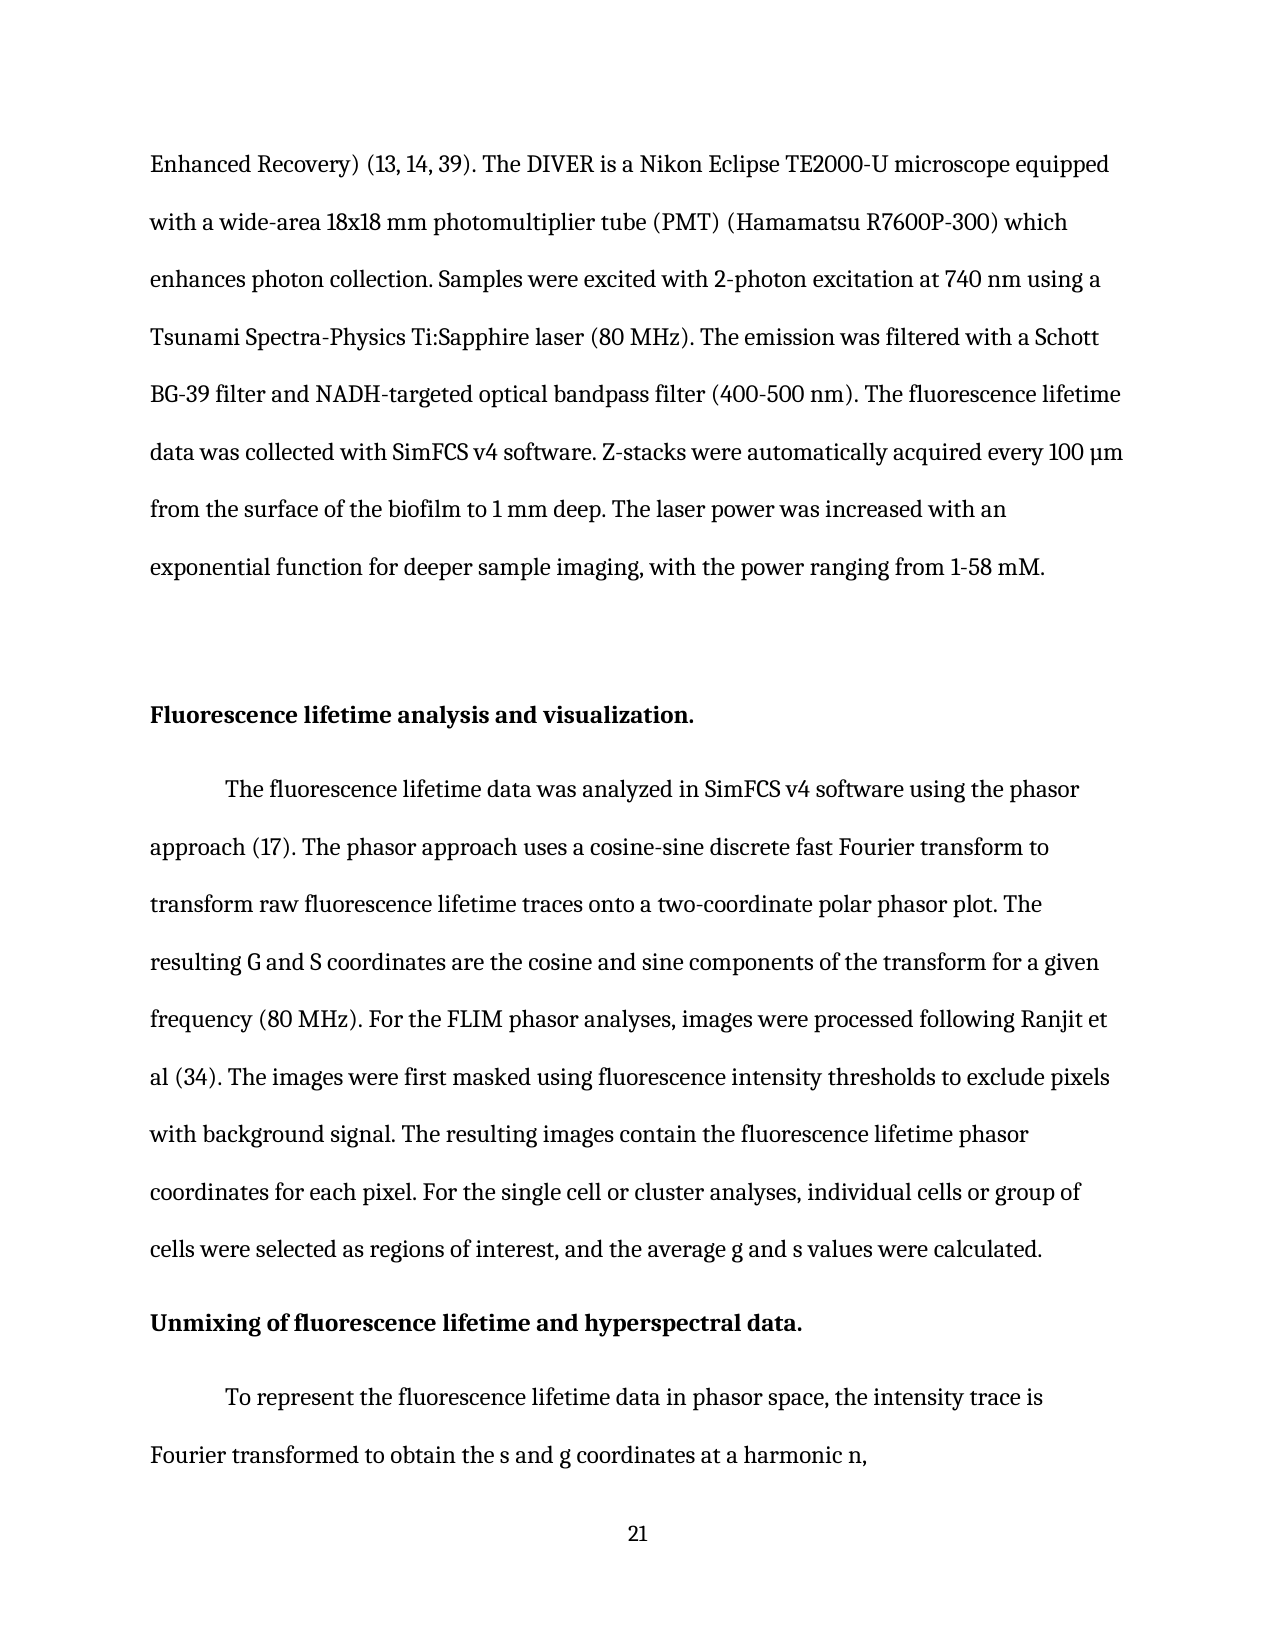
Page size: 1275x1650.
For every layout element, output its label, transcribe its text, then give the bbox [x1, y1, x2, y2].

text The fluorescence lifetime data was analyzed in SimFCS v4 software using the phasor approach (17). The phasor approach uses a cosine-sine discrete fast Fourier transform to transform raw fluorescence lifetime traces onto a two-coordinate polar phasor plot. The resulting G and S coordinates are the cosine and sine components of the transform for a given frequency (80 MHz). For the FLIM phasor analyses, images were processed following Ranjit et al (34). The images were first masked using fluorescence intensity thresholds to exclude pixels with background signal. The resulting images contain the fluorescence lifetime phasor coordinates for each pixel. For the single cell or cluster analyses, individual cells or group of cells were selected as regions of interest, and the average g and s values were calculated. [150, 775, 1125, 1264]
text Unmixing of fluorescence lifetime and hyperspectral data. [150, 1309, 1125, 1338]
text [150, 150, 1125, 581]
text Fluorescence lifetime analysis and visualization. [150, 701, 1125, 729]
text To represent the fluorescence lifetime data in phasor space, the intensity trace is Fourier transformed to obtain the s and g coordinates at a harmonic n, [150, 1383, 1125, 1469]
